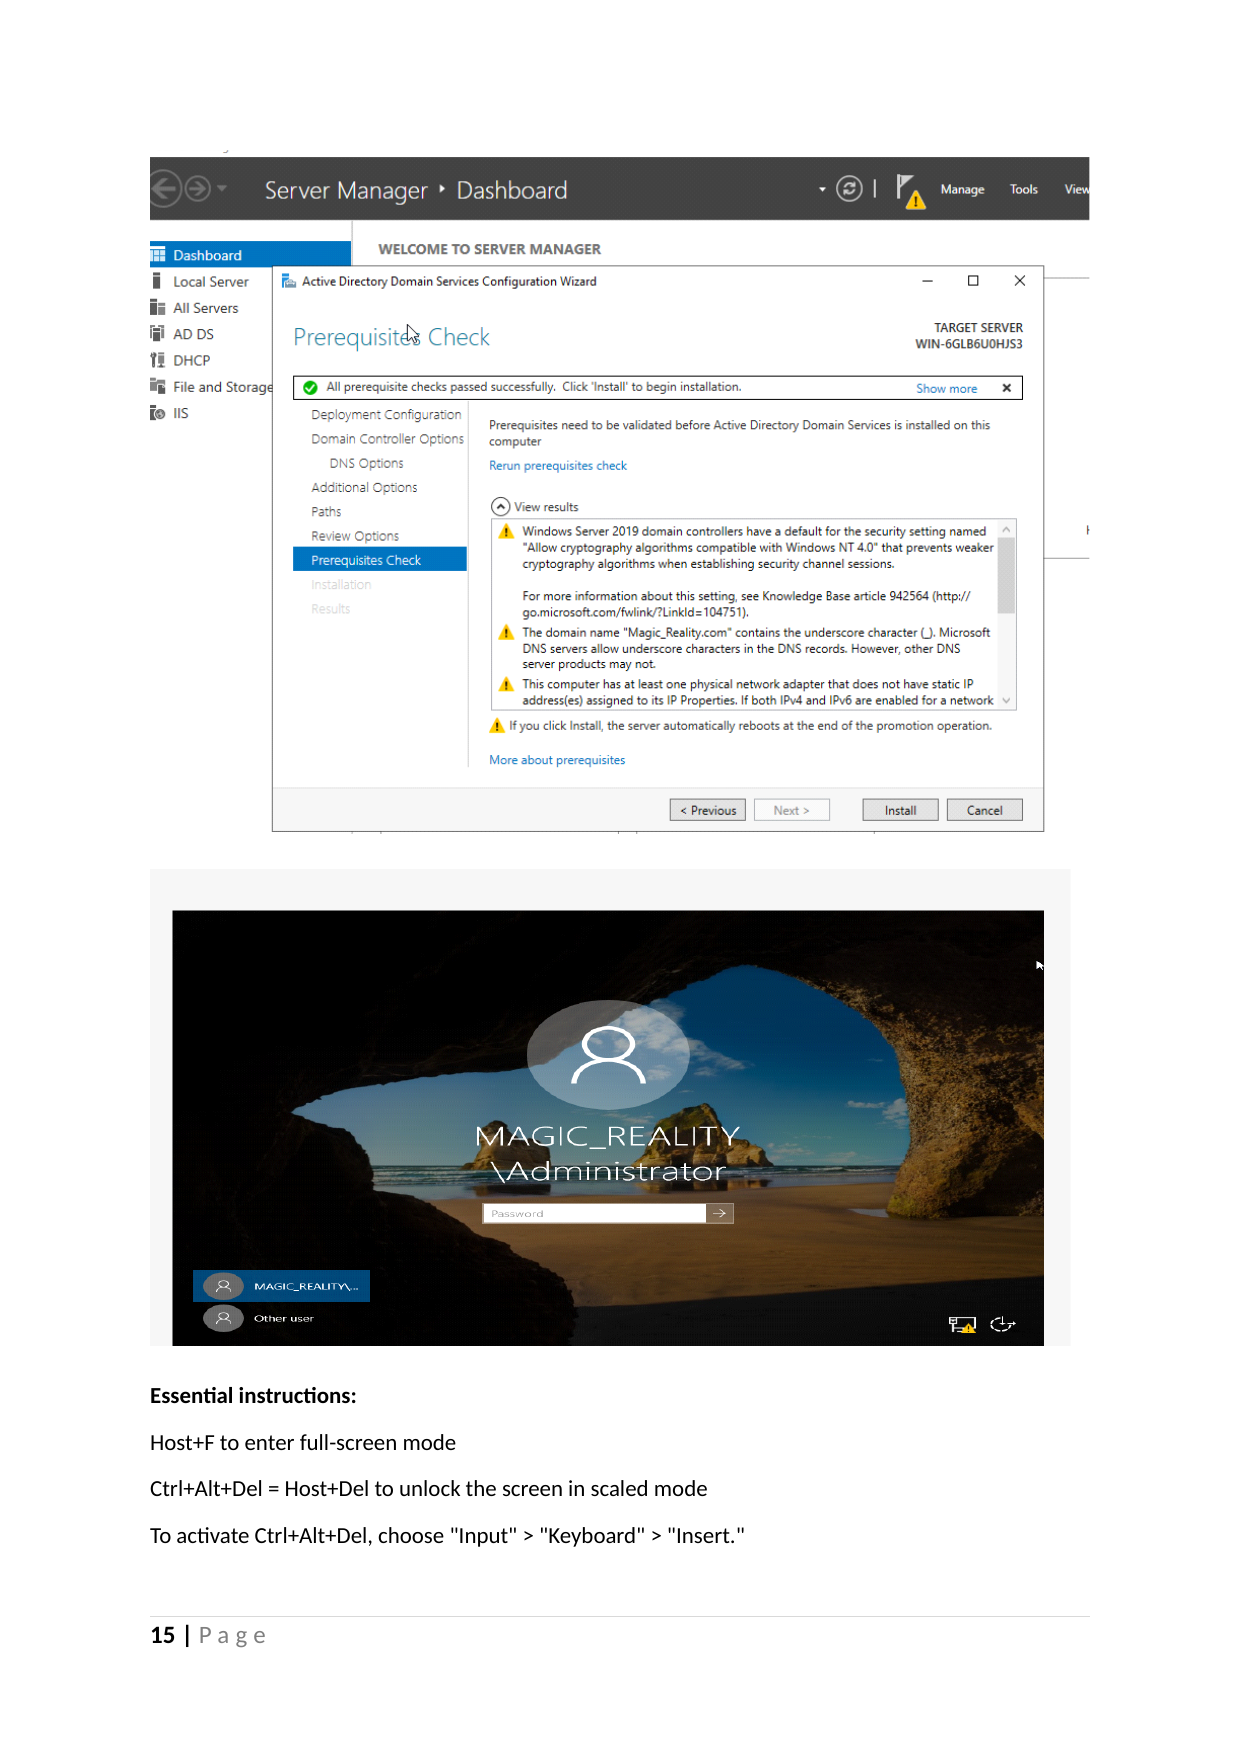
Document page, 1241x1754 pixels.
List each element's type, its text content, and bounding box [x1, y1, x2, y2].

picture [150, 869, 1071, 1346]
text Ctrl+Alt+Del = Host+Del to unlock the screen in scaled mode [150, 1474, 1090, 1503]
text Host+F to enter full-screen mode [150, 1428, 1090, 1456]
text Essential instructions: [150, 1381, 1090, 1409]
picture [150, 150, 1090, 834]
text To activate Ctrl+Alt+Del, choose "Input" > "Keyboard" > "Insert." [150, 1521, 1090, 1549]
